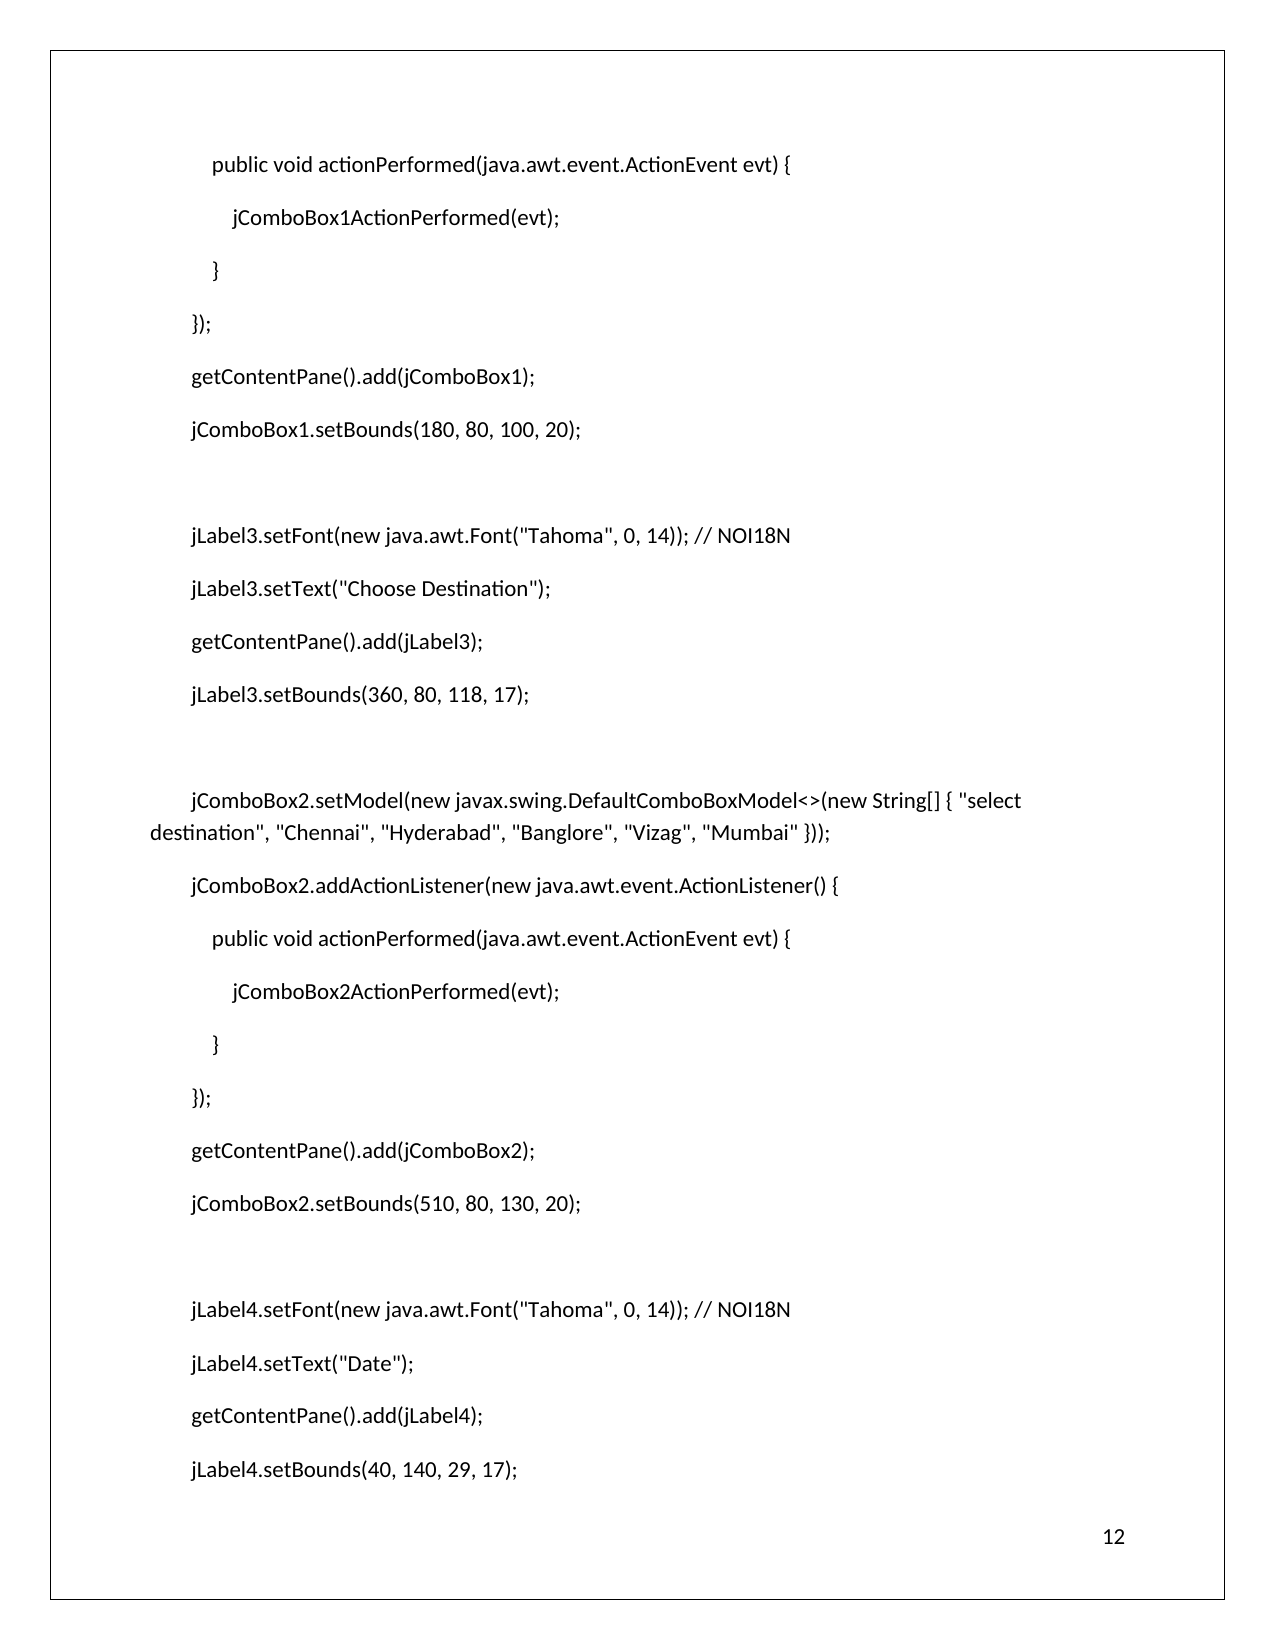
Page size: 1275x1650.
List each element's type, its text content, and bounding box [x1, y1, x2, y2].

text } [150, 256, 1125, 284]
text jLabel4.setFont(new java.awt.Font("Tahoma", 0, 14)); // NOI18N [150, 1296, 1125, 1324]
text jComboBox1ActionPerformed(evt); [150, 203, 1125, 231]
text getContentPane().add(jLabel3); [150, 627, 1125, 655]
text getContentPane().add(jLabel4); [150, 1402, 1125, 1430]
text jLabel4.setText("Date"); [150, 1349, 1125, 1377]
text jComboBox2.setBounds(510, 80, 130, 20); [150, 1189, 1125, 1218]
text public void actionPerformed(java.awt.event.ActionEvent evt) { [150, 924, 1125, 952]
text getContentPane().add(jComboBox1); [150, 362, 1125, 390]
text }); [150, 1083, 1125, 1112]
text public void actionPerformed(java.awt.event.ActionEvent evt) { [150, 150, 1125, 178]
text jLabel4.setBounds(40, 140, 29, 17); [150, 1455, 1125, 1483]
text jComboBox2.setModel(new javax.swing.DefaultComboBoxModel<>(new String[] { "select destination", "Chennai", "Hyderabad", "Banglore", "Vizag", "Mumbai" })); [150, 786, 1125, 846]
text jLabel3.setBounds(360, 80, 118, 17); [150, 680, 1125, 708]
text jComboBox2ActionPerformed(evt); [150, 977, 1125, 1006]
text getContentPane().add(jComboBox2); [150, 1137, 1125, 1164]
text jComboBox1.setBounds(180, 80, 100, 20); [150, 415, 1125, 443]
text }); [150, 309, 1125, 337]
text jLabel3.setFont(new java.awt.Font("Tahoma", 0, 14)); // NOI18N [150, 521, 1125, 549]
text jComboBox2.addActionListener(new java.awt.event.ActionListener() { [150, 871, 1125, 899]
text } [150, 1031, 1125, 1058]
text jLabel3.setText("Choose Destination"); [150, 574, 1125, 602]
